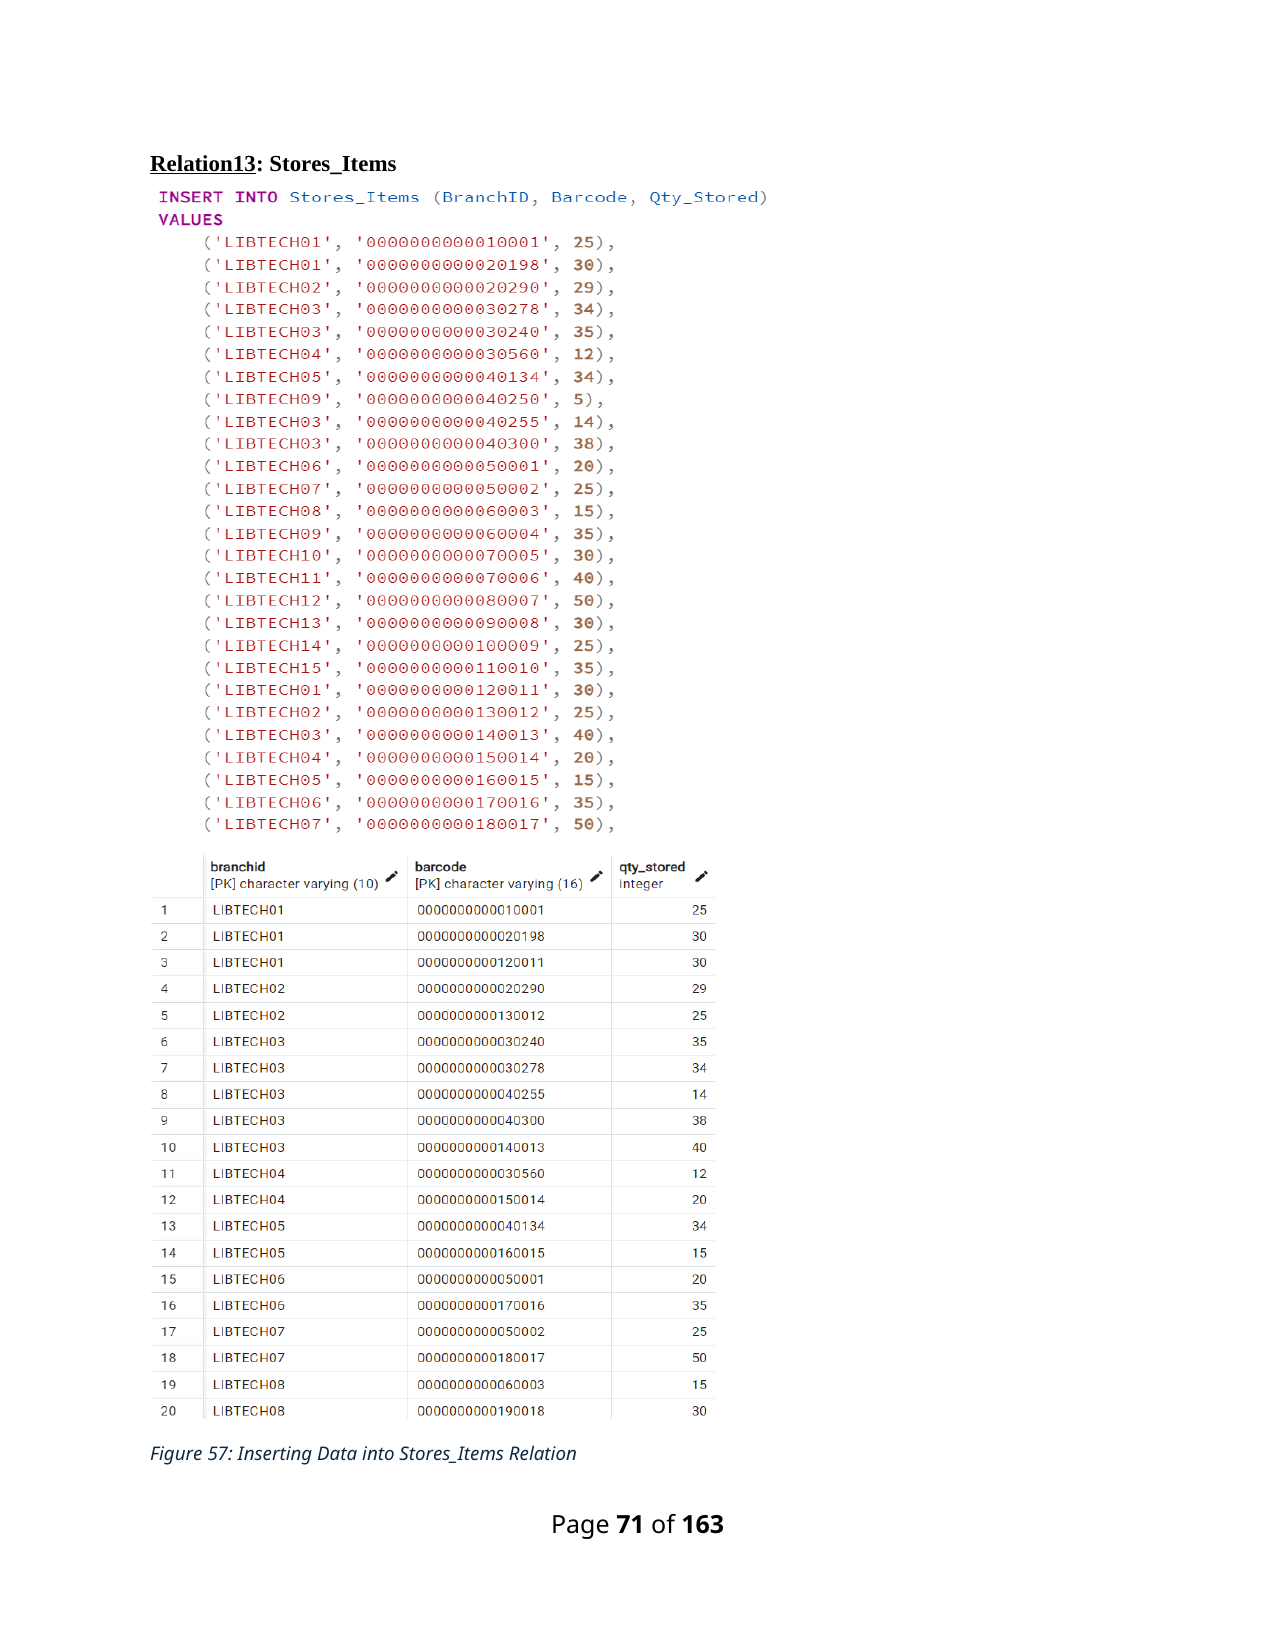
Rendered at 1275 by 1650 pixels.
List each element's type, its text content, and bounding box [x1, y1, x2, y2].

picture [150, 181, 771, 833]
picture [150, 855, 715, 1419]
text Figure 57: Inserting Data into Stores_Items Relation [150, 1441, 1125, 1466]
